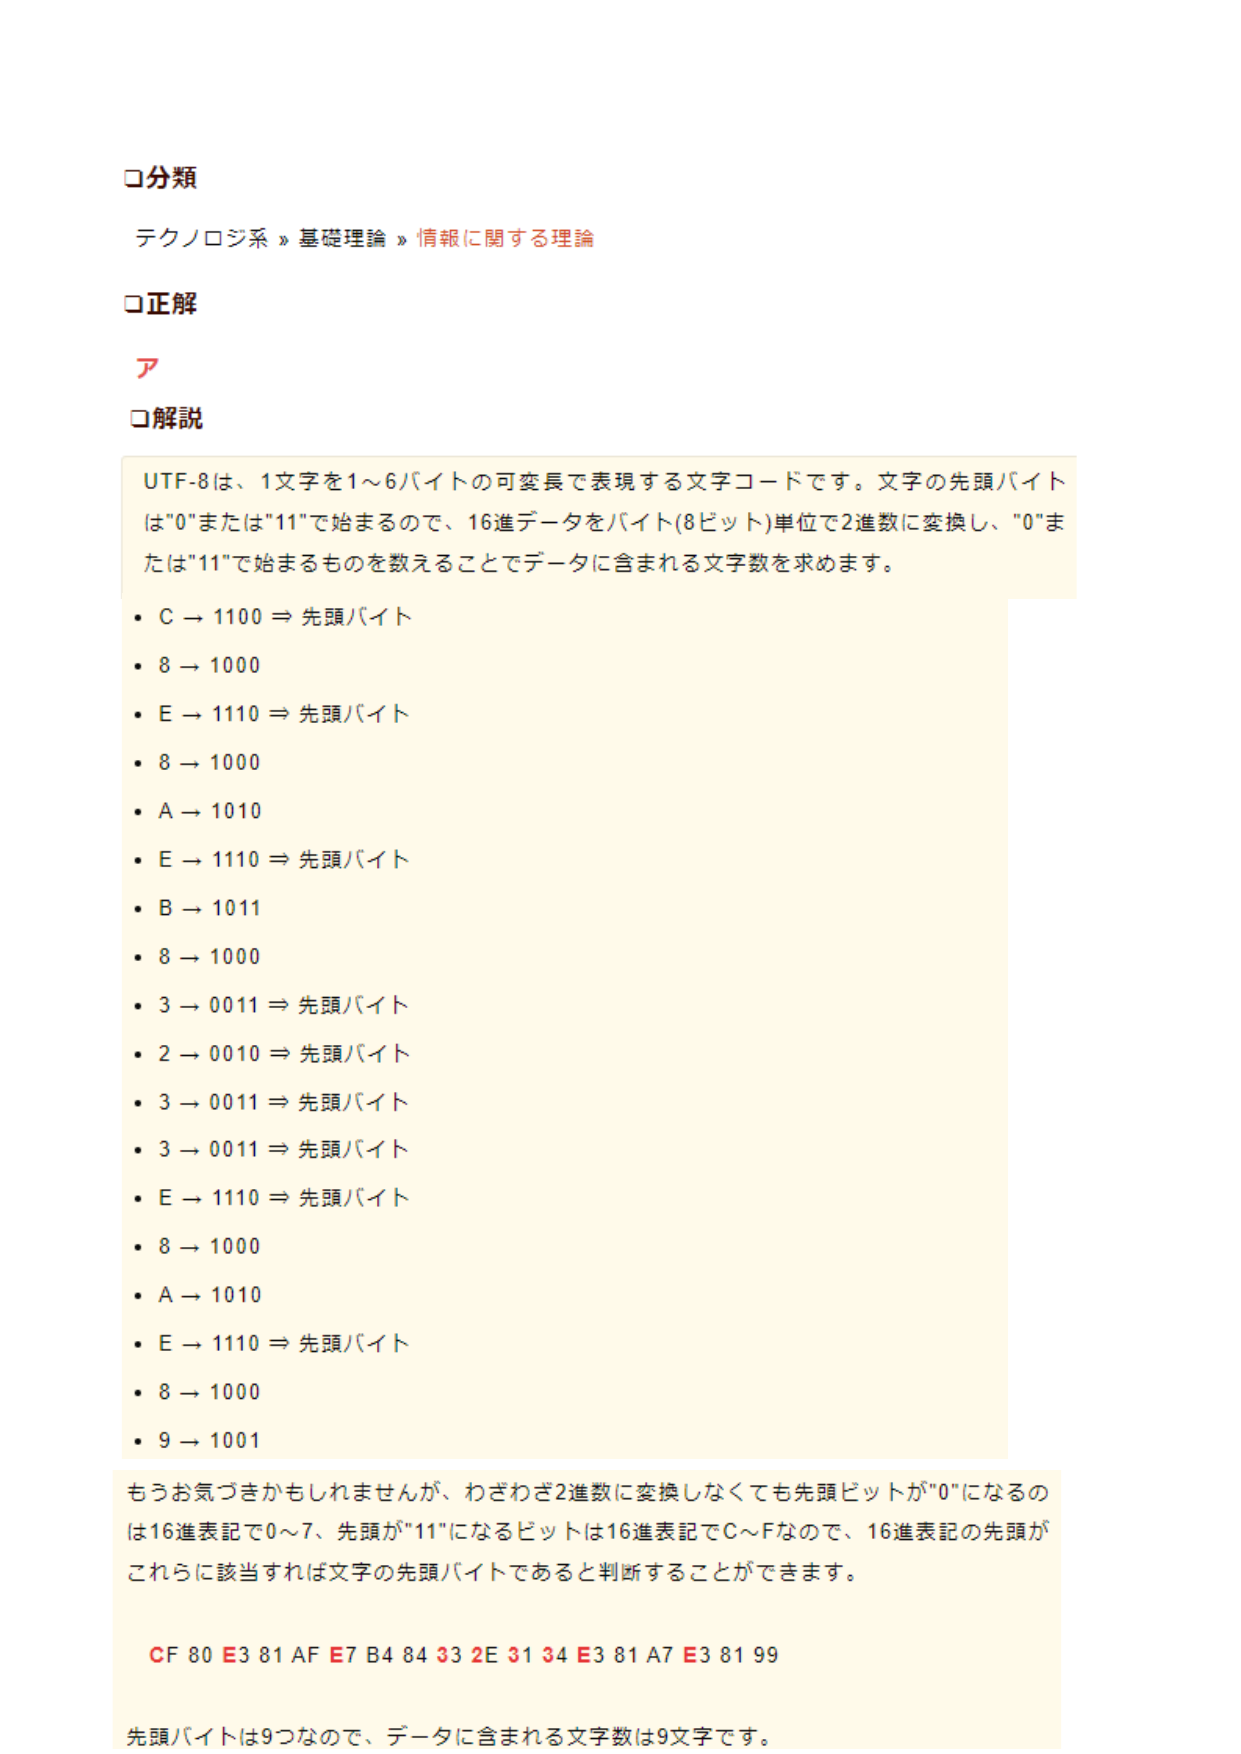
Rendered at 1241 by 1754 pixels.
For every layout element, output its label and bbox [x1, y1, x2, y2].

picture [112, 1470, 1062, 1749]
picture [112, 142, 1077, 1459]
